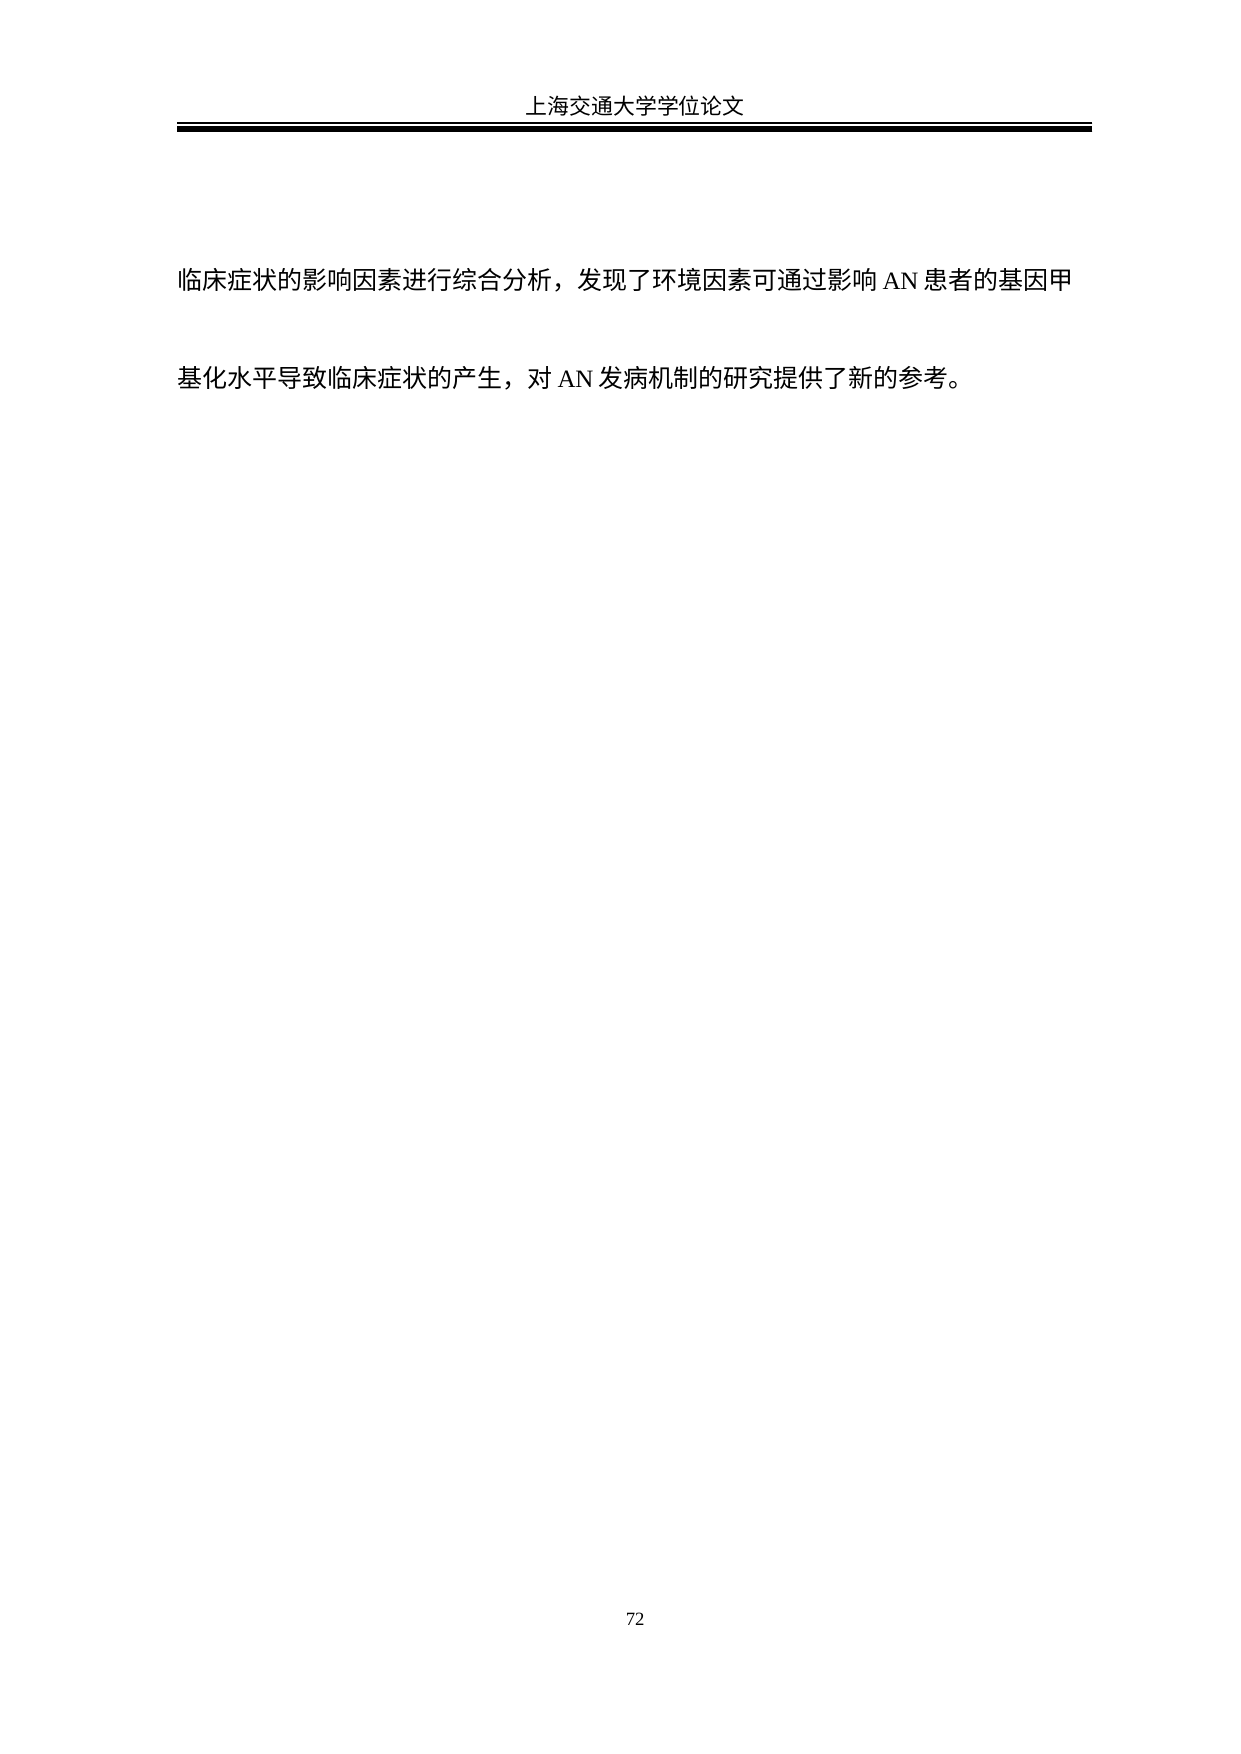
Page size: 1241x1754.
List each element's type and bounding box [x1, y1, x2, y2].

text [177, 246, 1092, 409]
